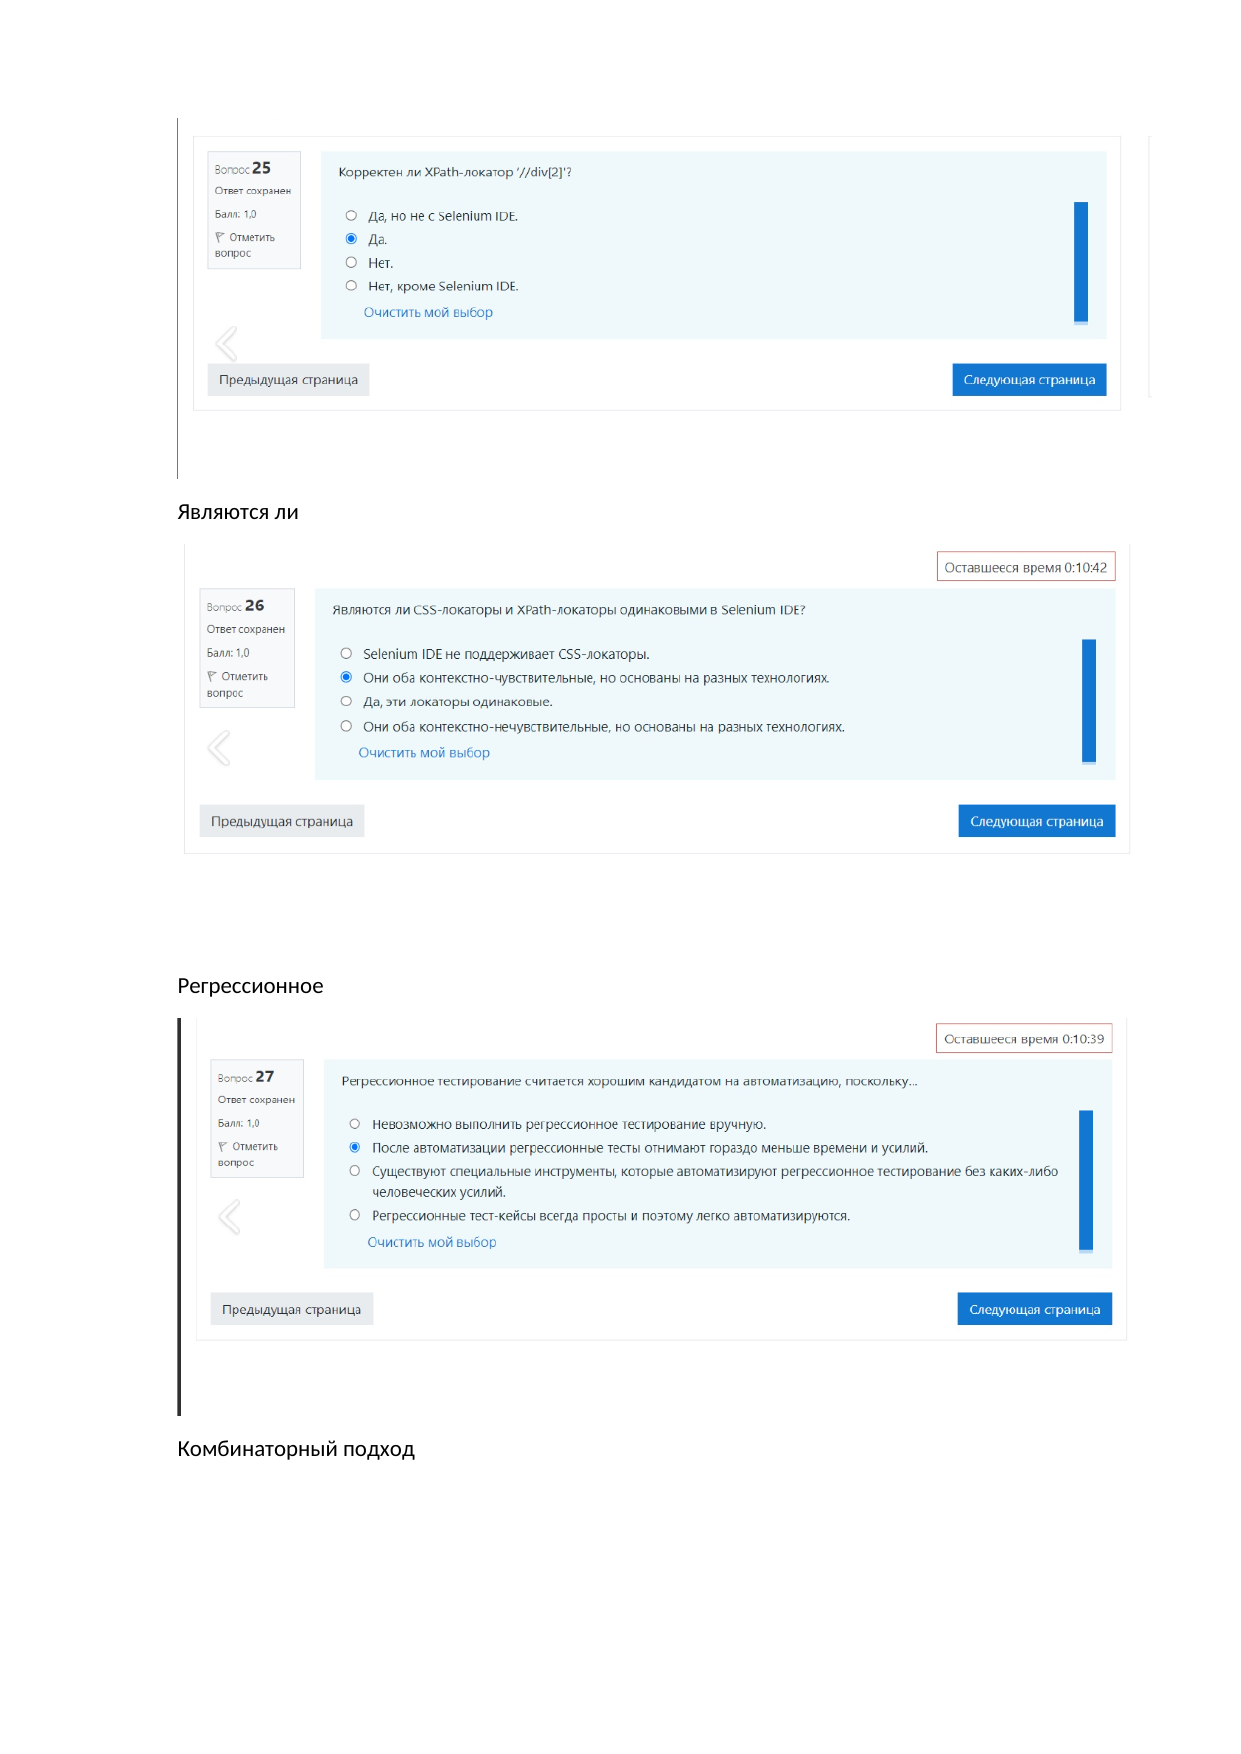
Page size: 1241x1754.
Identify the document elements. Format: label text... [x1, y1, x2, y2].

text Регрессионное [177, 971, 1152, 999]
picture [177, 118, 1152, 479]
text Комбинаторный подход [177, 1434, 1152, 1463]
picture [177, 544, 1152, 953]
text Являются ли [177, 497, 1152, 526]
picture [177, 1018, 1152, 1416]
